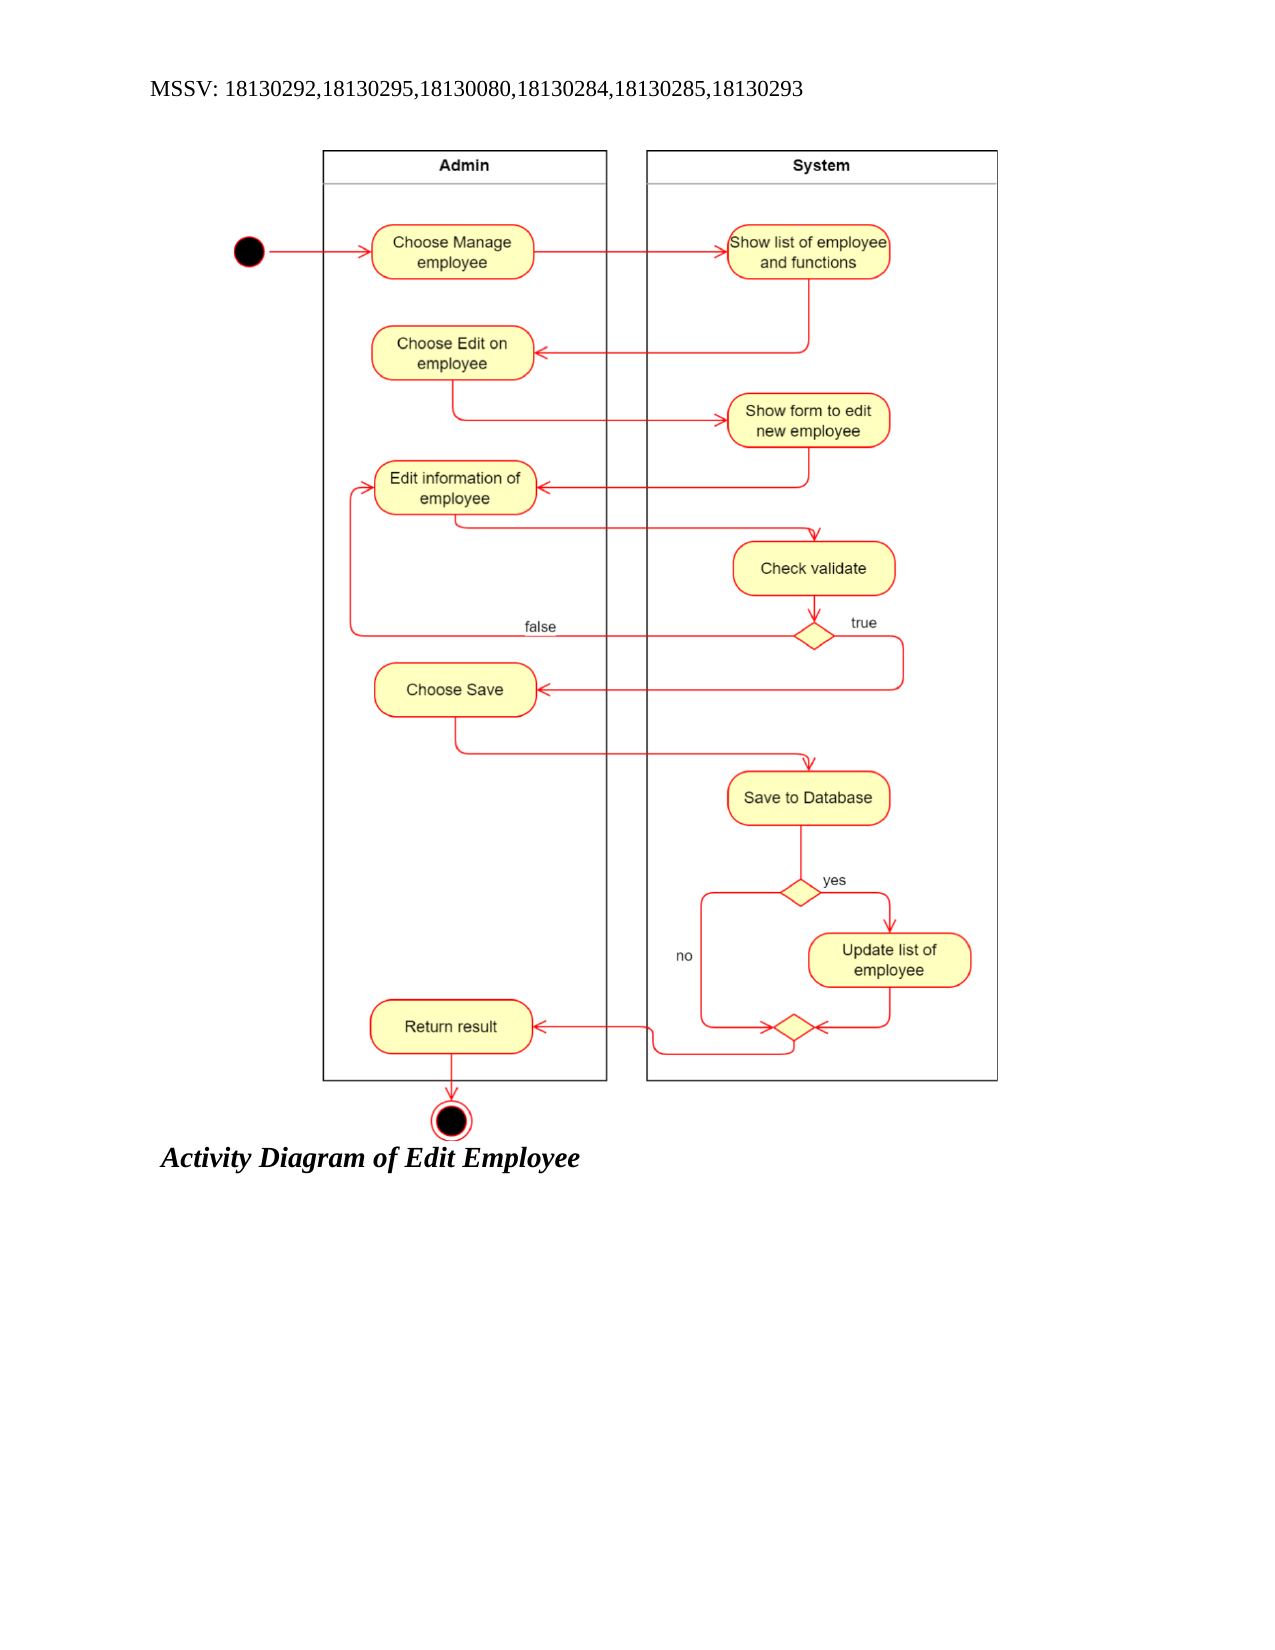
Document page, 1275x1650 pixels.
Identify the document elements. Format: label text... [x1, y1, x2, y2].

table_cell Activity Diagram of Edit Employee [150, 150, 1077, 1195]
picture [228, 150, 998, 1141]
